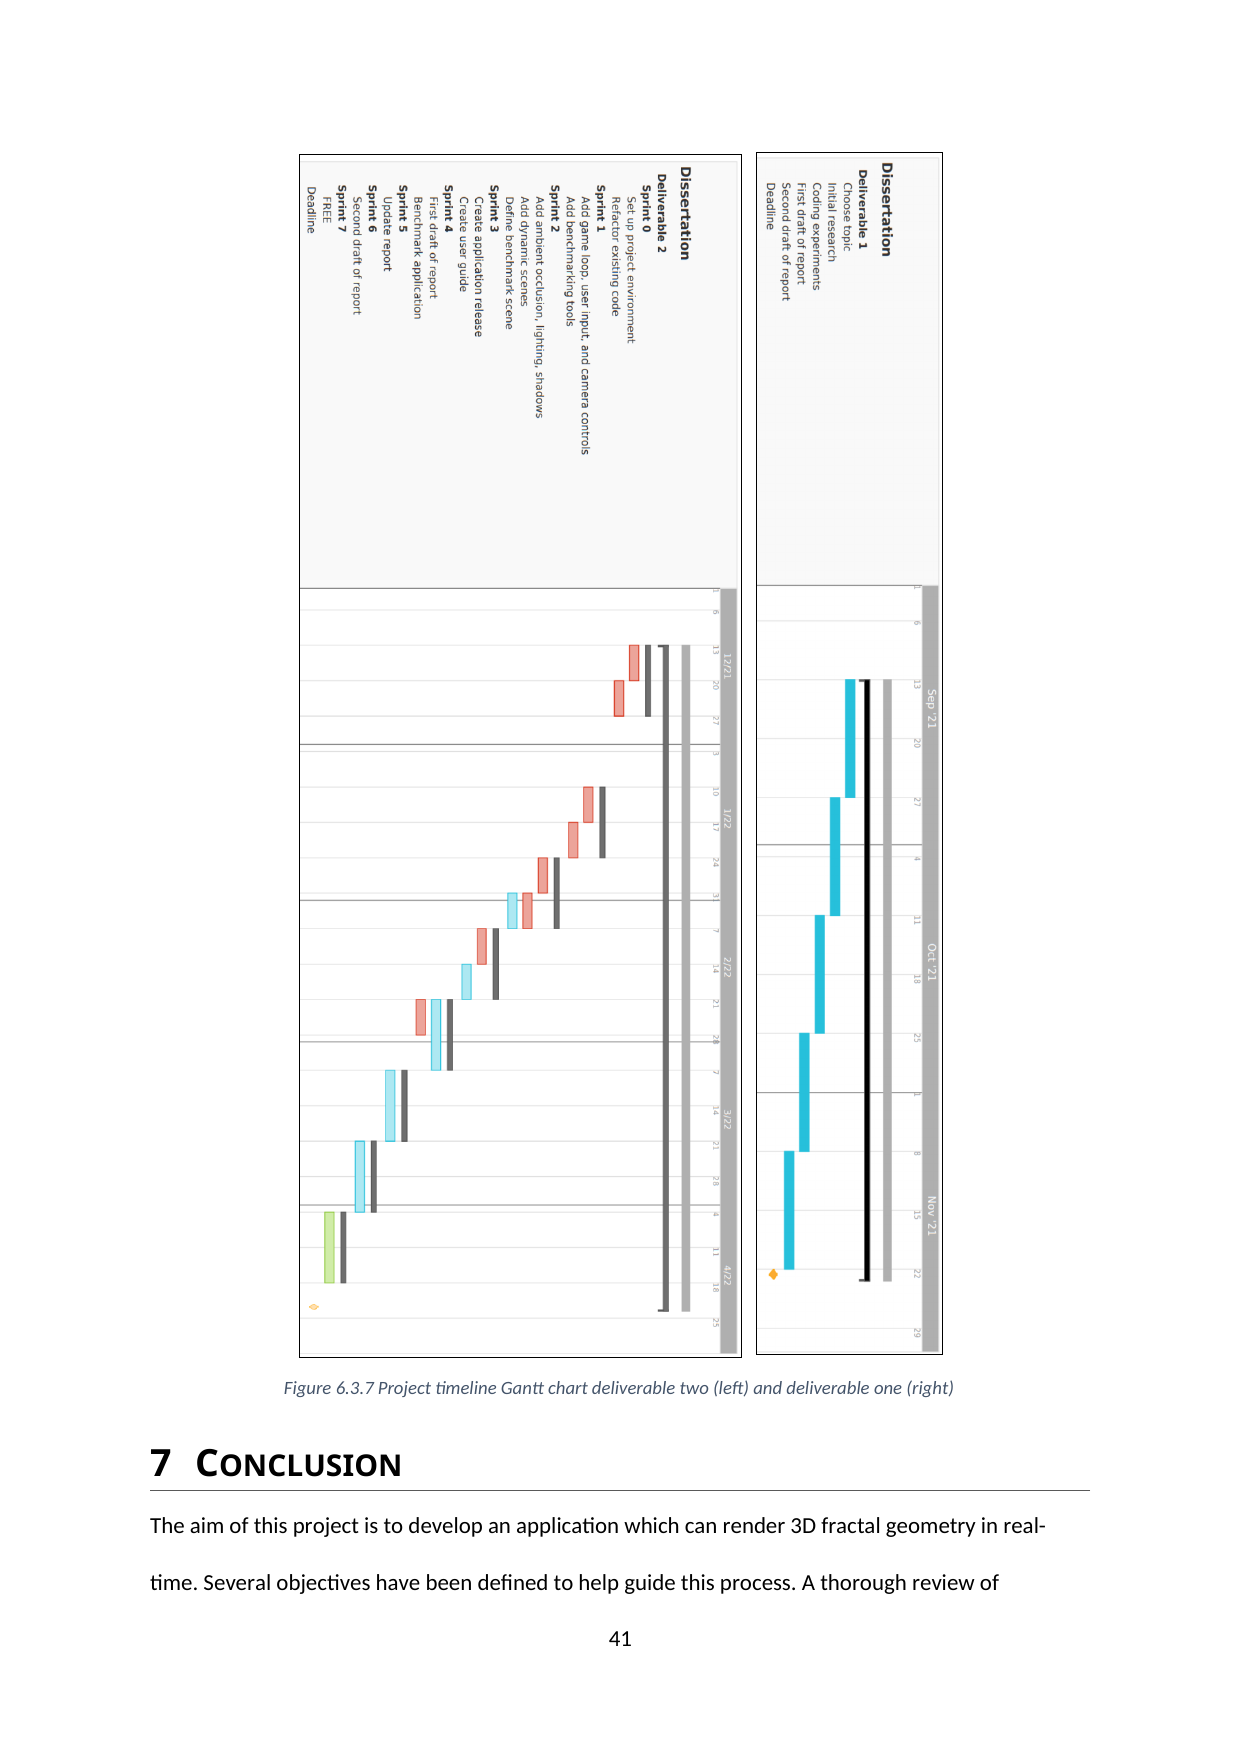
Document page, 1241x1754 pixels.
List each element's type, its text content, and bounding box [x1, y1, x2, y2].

picture [300, 156, 741, 1357]
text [150, 1512, 1090, 1596]
picture [757, 154, 942, 1354]
subtitle Conclusion [150, 1437, 1090, 1490]
